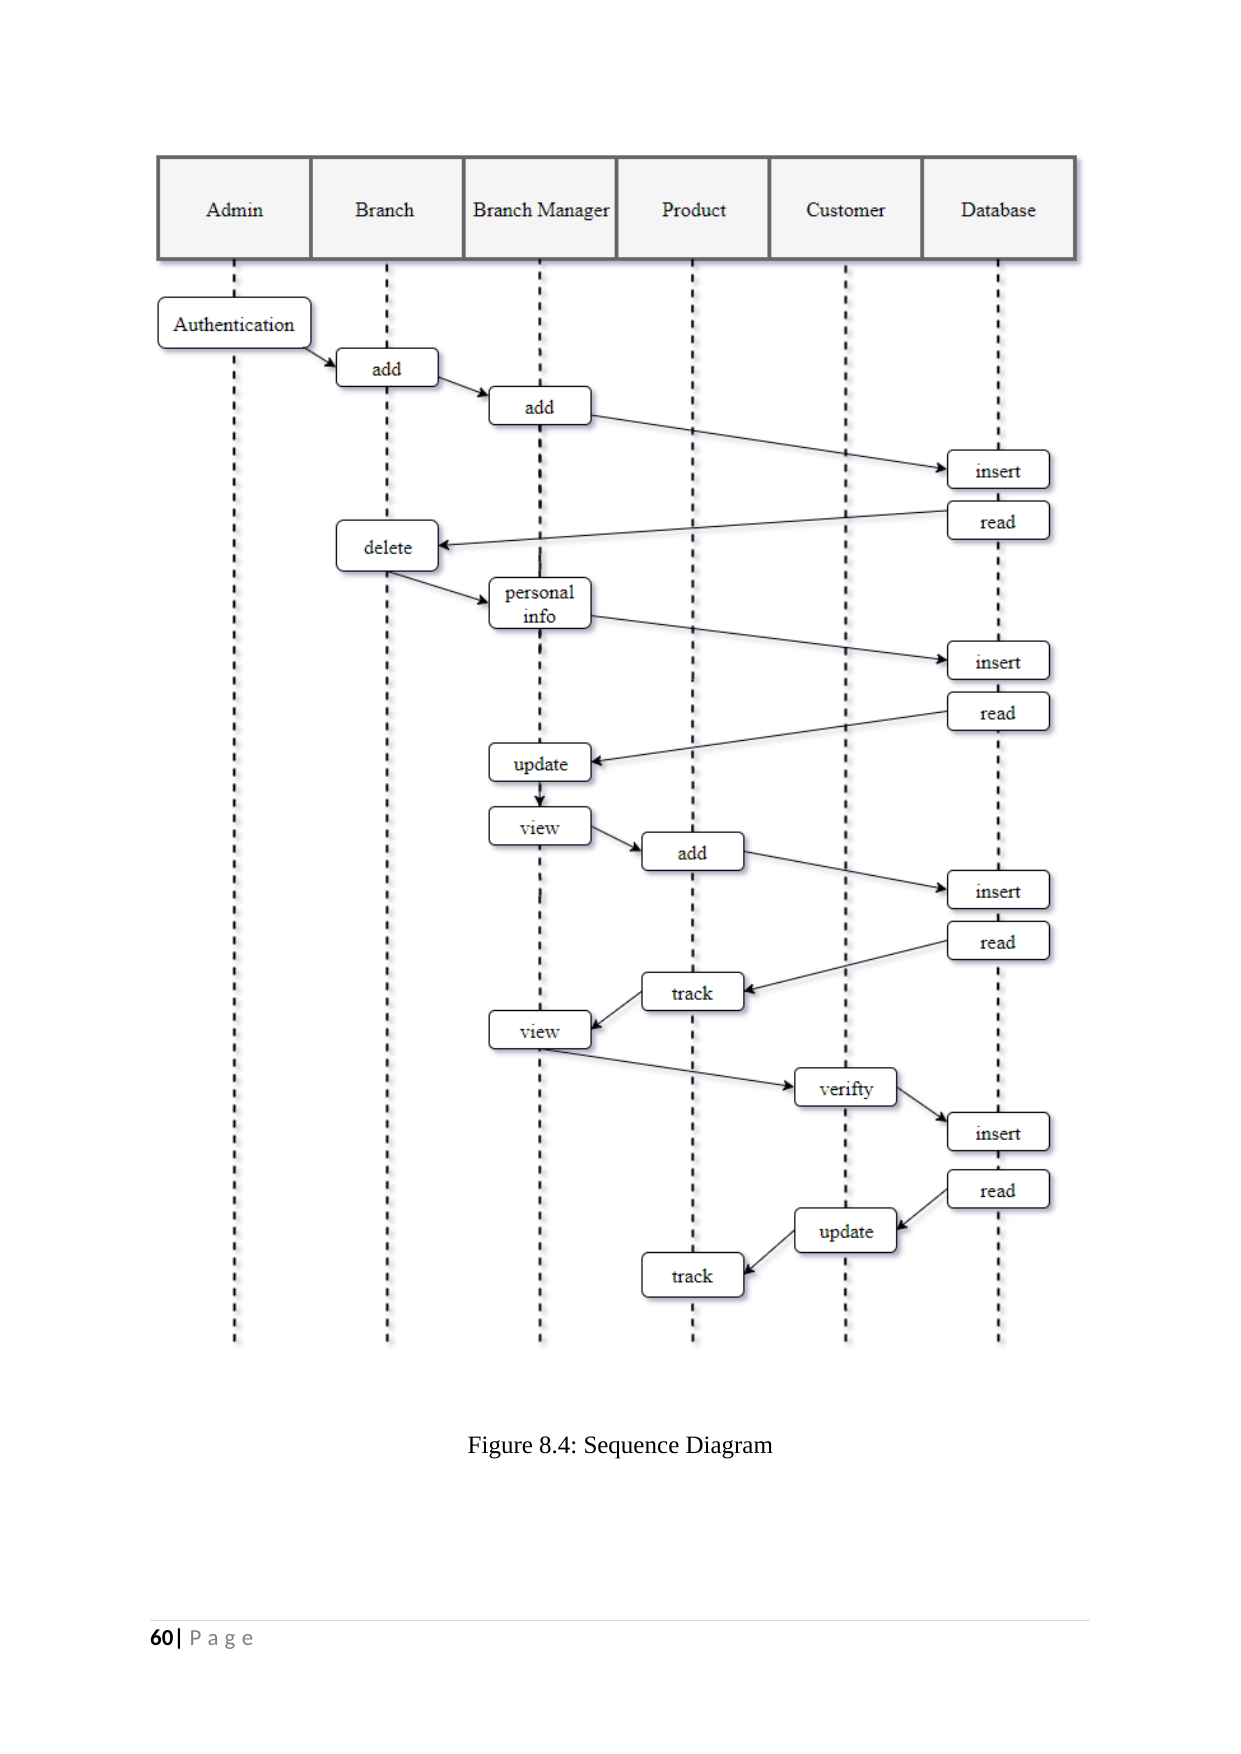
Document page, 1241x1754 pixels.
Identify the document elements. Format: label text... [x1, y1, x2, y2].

subtitle Figure 8.4: Sequence Diagram [150, 1430, 1090, 1459]
picture [150, 150, 1091, 1359]
